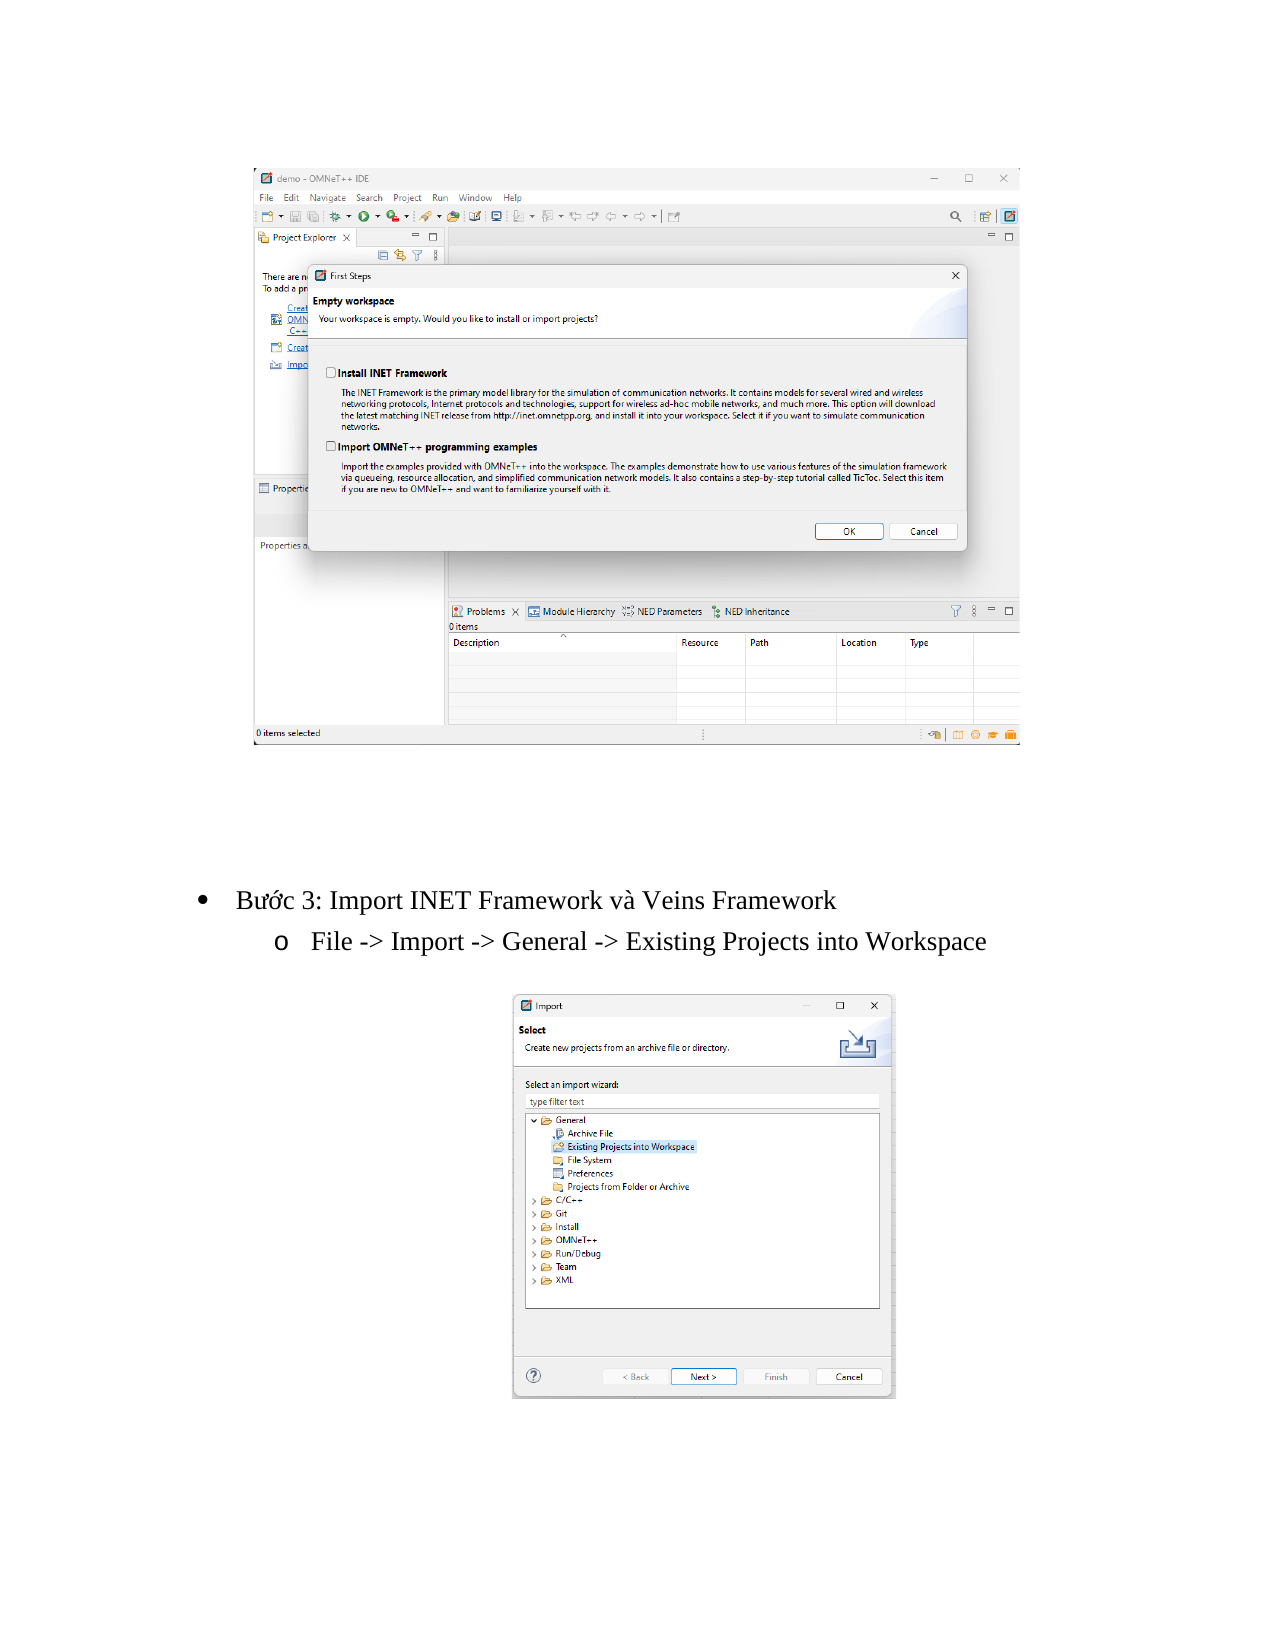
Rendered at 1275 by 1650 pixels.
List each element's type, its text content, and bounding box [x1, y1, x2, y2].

picture [253, 168, 1020, 745]
table_header [161, 150, 1125, 803]
table_header [273, 968, 1125, 1448]
list File -> Import -> General -> Existing Projects into Workspace [273, 925, 1113, 958]
list Bước 3: Import INET Framework và Veins Framework [198, 884, 1113, 915]
picture [511, 994, 897, 1399]
